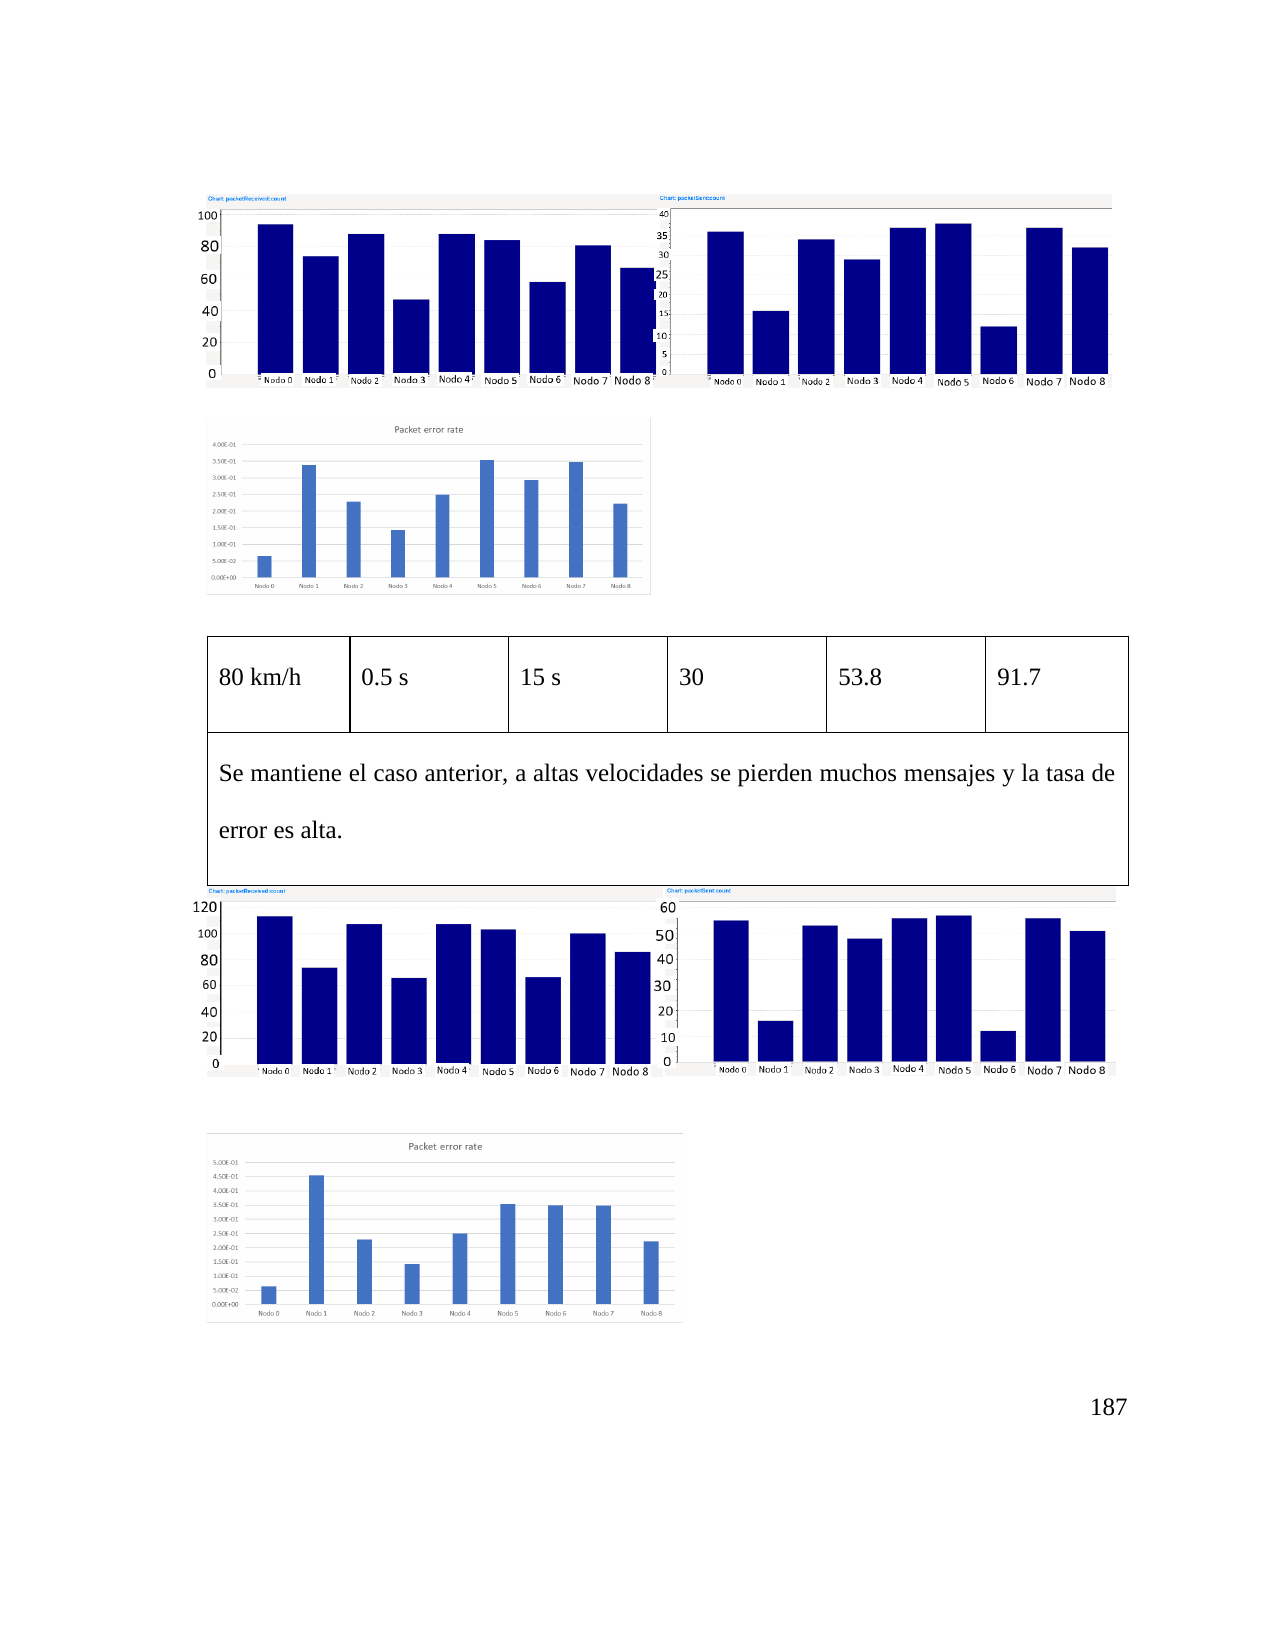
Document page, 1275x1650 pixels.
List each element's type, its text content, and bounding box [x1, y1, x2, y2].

table_header 91.7 [986, 637, 1128, 732]
table_header 80 km/h [208, 637, 349, 732]
picture [194, 194, 1112, 389]
table_header 15 s [509, 637, 667, 732]
table_cell Se mantiene el caso anterior, a altas velocidades se pierden muchos mensajes y la tasa de error es alta. [208, 733, 1128, 885]
table_header 0.5 s [351, 637, 508, 732]
table_header 53.8 [827, 637, 985, 732]
picture [206, 418, 651, 595]
picture [188, 886, 1116, 1080]
picture [206, 1133, 684, 1323]
table_header 30 [668, 637, 826, 732]
